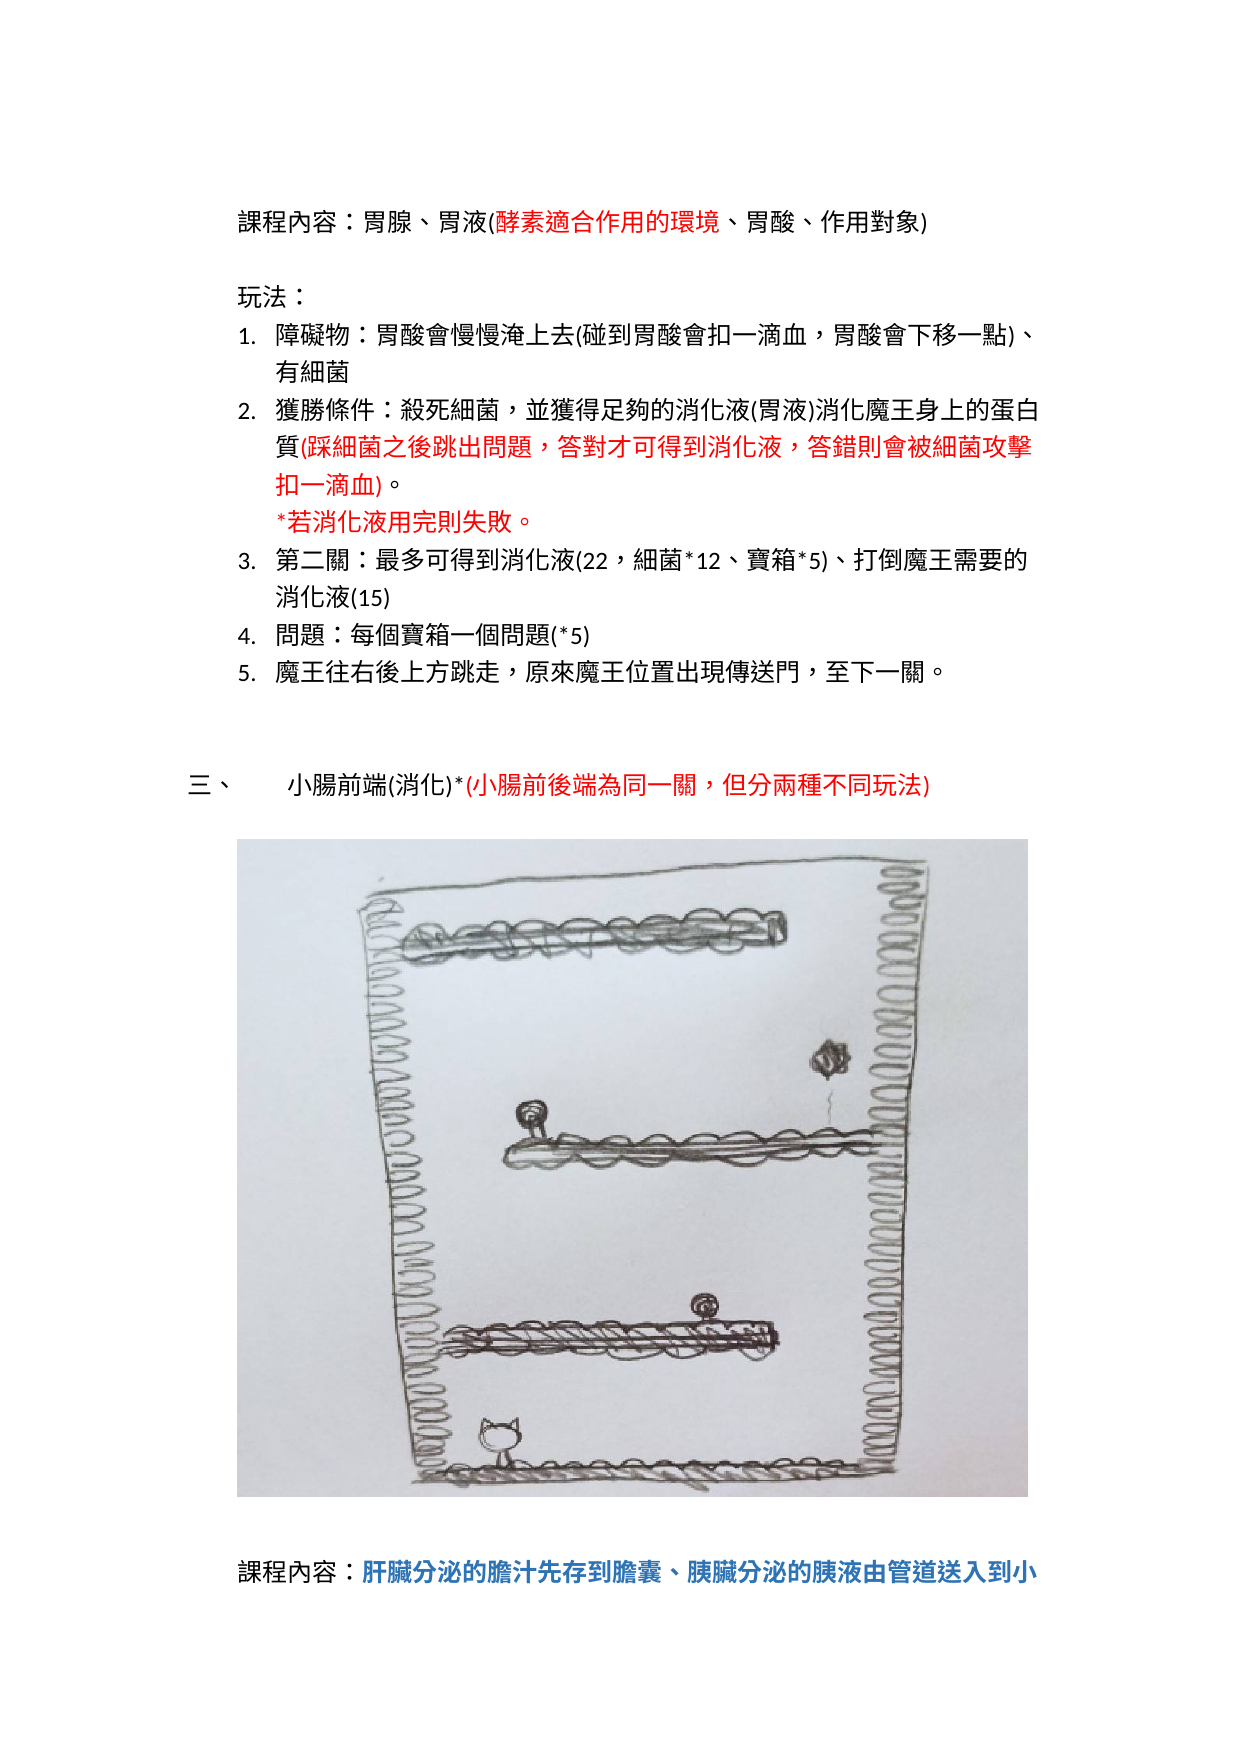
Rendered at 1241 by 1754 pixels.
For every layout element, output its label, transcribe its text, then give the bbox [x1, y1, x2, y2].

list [237, 1552, 1053, 1589]
picture [237, 839, 1028, 1497]
list 魔王往右後上方跳走，原來魔王位置出現傳送門，至下一關。 [237, 652, 1053, 689]
list 障礙物：胃酸會慢慢淹上去(碰到胃酸會扣一滴血，胃酸會下移一點)、有細菌 [237, 314, 1053, 389]
list 獲勝條件：殺死細菌，並獲得足夠的消化液(胃液)消化魔王身上的蛋白質(踩細菌之後跳出問題，答對才可得到消化液，答錯則會被細菌攻擊扣一滴血)。 [237, 389, 1053, 502]
list *若消化液用完則失敗。 [275, 502, 1053, 539]
list 課程內容：胃腺、胃液(酵素適合作用的環境、胃酸、作用對象) [237, 202, 1053, 239]
list 小腸前端(消化)*(小腸前後端為同一關，但分兩種不同玩法) [187, 764, 1053, 802]
list 玩法： [237, 277, 1053, 314]
list 第二關：最多可得到消化液(22，細菌*12、寶箱*5)、打倒魔王需要的消化液(15) [237, 539, 1053, 614]
list 問題：每個寶箱一個問題(*5) [237, 614, 1053, 652]
